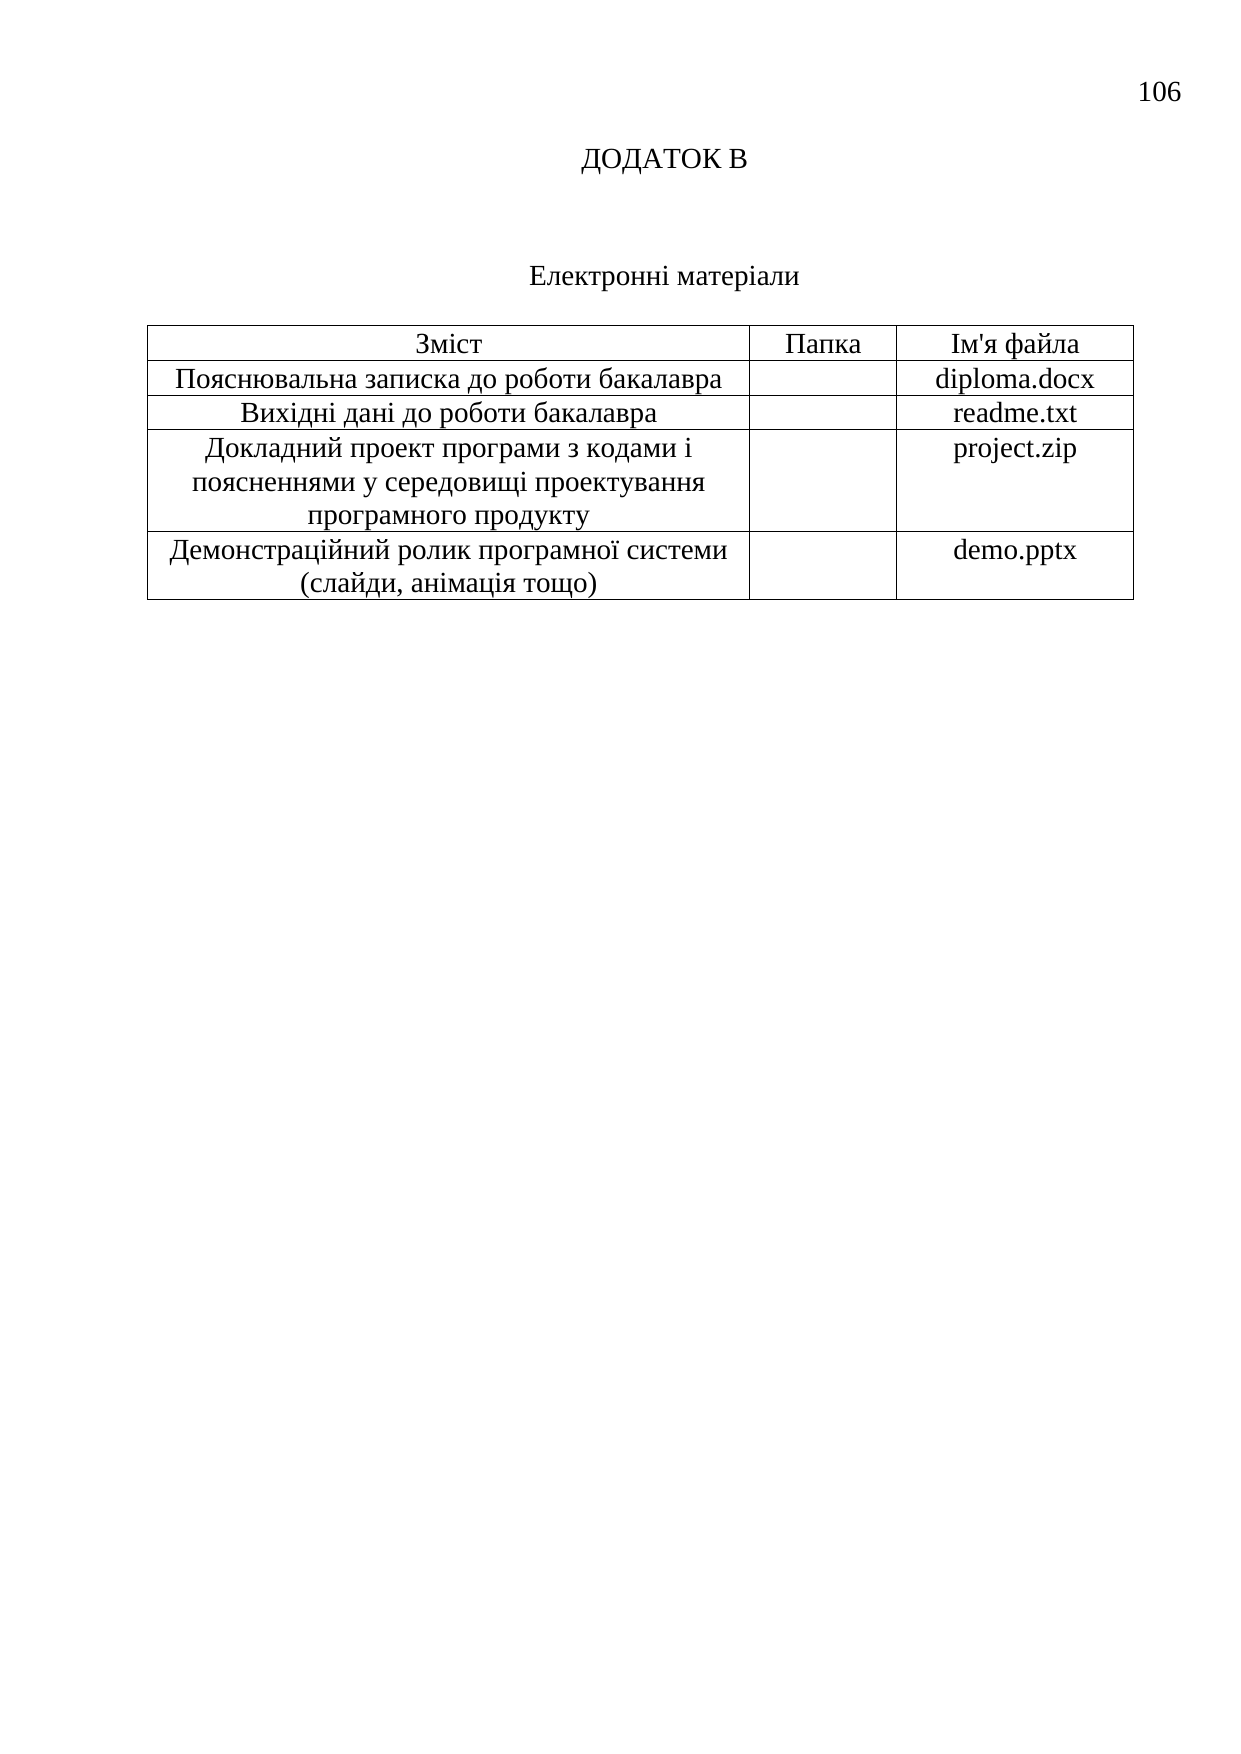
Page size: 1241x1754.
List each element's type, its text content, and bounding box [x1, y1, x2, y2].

table_cell [750, 396, 896, 429]
table_header Ім'я файла [897, 326, 1133, 360]
table_cell project.zip [897, 430, 1133, 531]
list ДОДАТОК В [148, 141, 1181, 174]
table_cell [750, 361, 896, 394]
table_cell [750, 430, 896, 531]
table_cell demo.pptх [897, 532, 1133, 599]
table_cell readme.txt [897, 396, 1133, 429]
table_cell Демонстраційний ролик програмної системи (слайди, анімація тощо) [148, 532, 749, 599]
table_cell Вихідні дані до роботи бакалавра [148, 396, 749, 429]
table_cell [750, 532, 896, 599]
text Електронні матеріали [148, 258, 1181, 292]
table_cell diploma.docх [897, 361, 1133, 394]
table_header Папка [750, 326, 896, 360]
table_cell Докладний проект програми з кодами і поясненнями у середовищі проектування програмного продукту [148, 430, 749, 531]
table_cell Пояснювальна записка до роботи бакалавра [148, 361, 749, 394]
table_header Зміст [148, 326, 749, 360]
